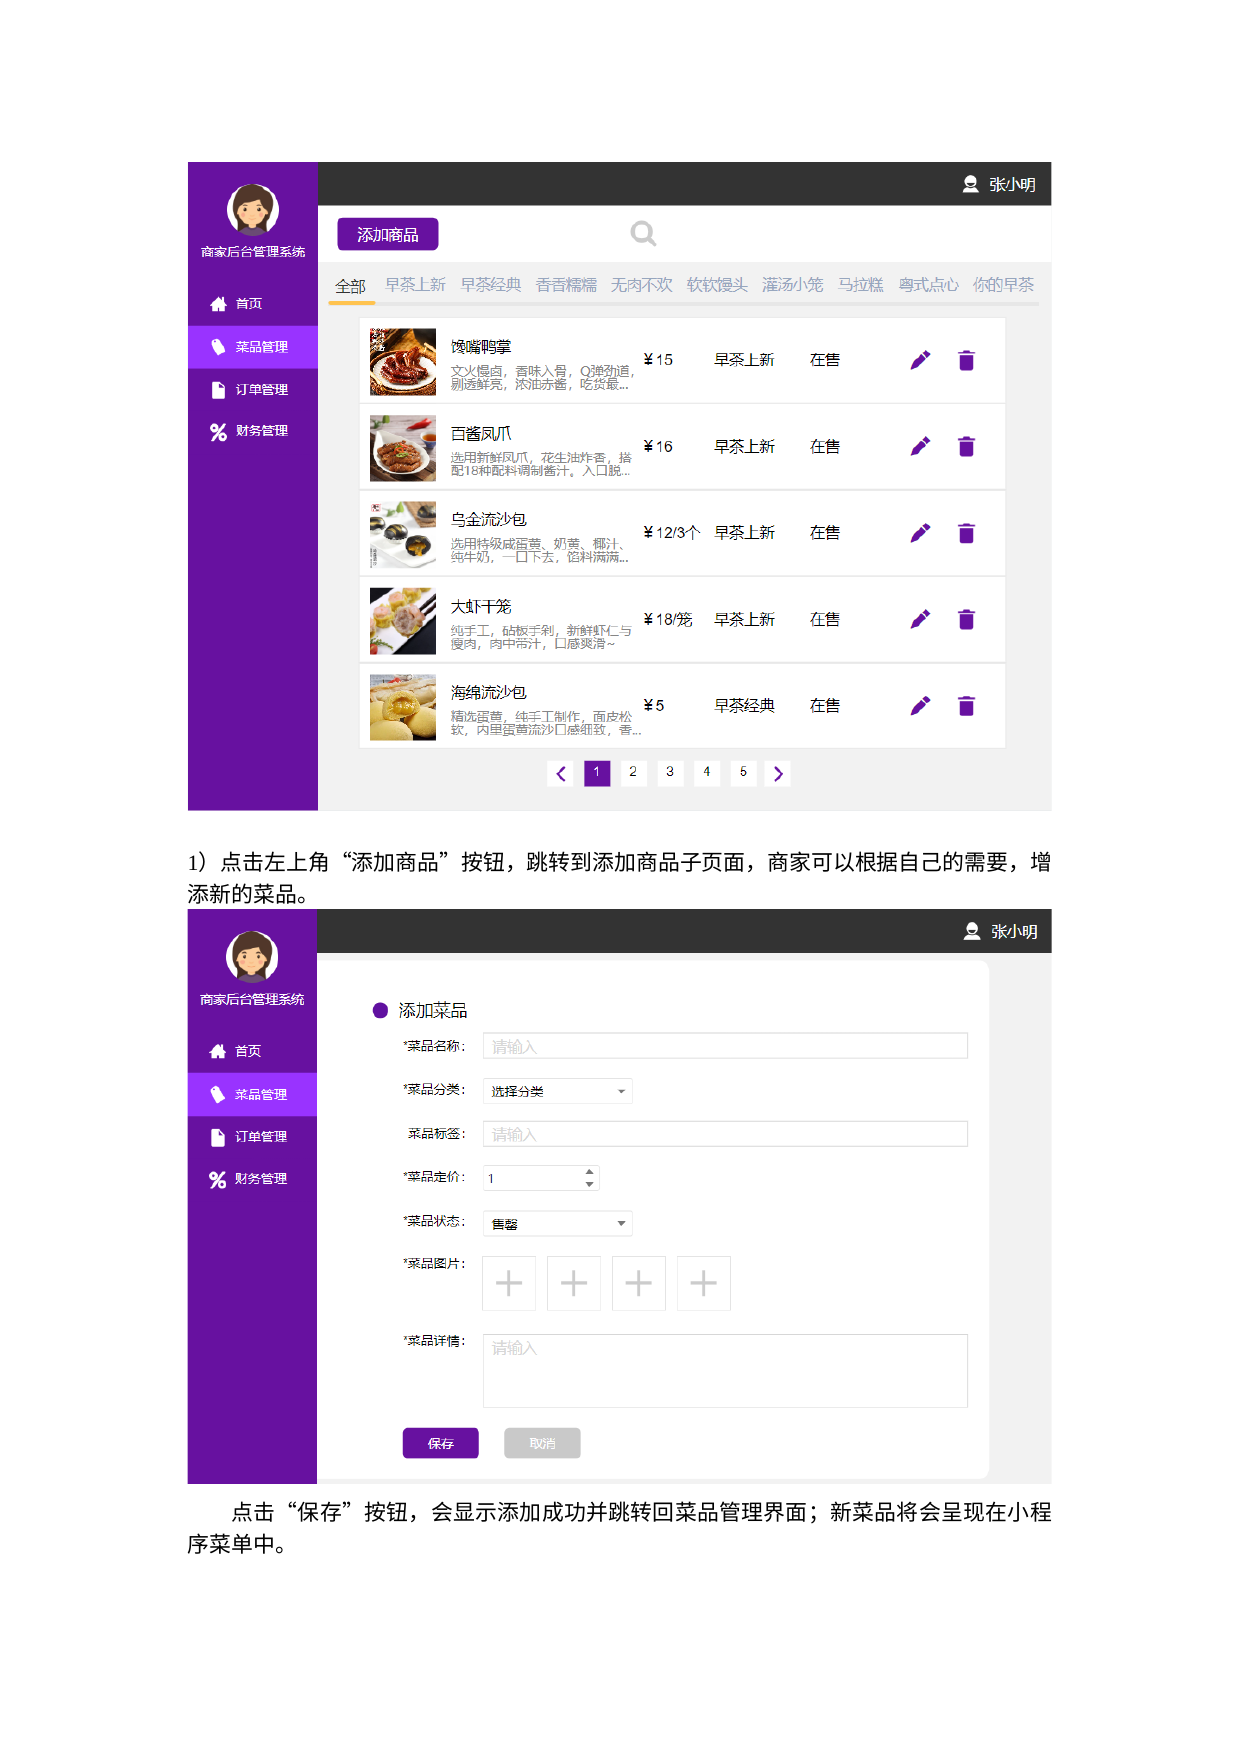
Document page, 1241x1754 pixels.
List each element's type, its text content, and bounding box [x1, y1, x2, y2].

picture [187, 162, 1052, 811]
picture [187, 909, 1052, 1484]
text 1）点击左上角“添加商品”按钮，跳转到添加商品子页面，商家可以根据自己的需要，增添新的菜品。 [187, 844, 1053, 909]
text 点击“保存”按钮，会显示添加成功并跳转回菜品管理界面；新菜品将会呈现在小程序菜单中。 [187, 1494, 1053, 1559]
